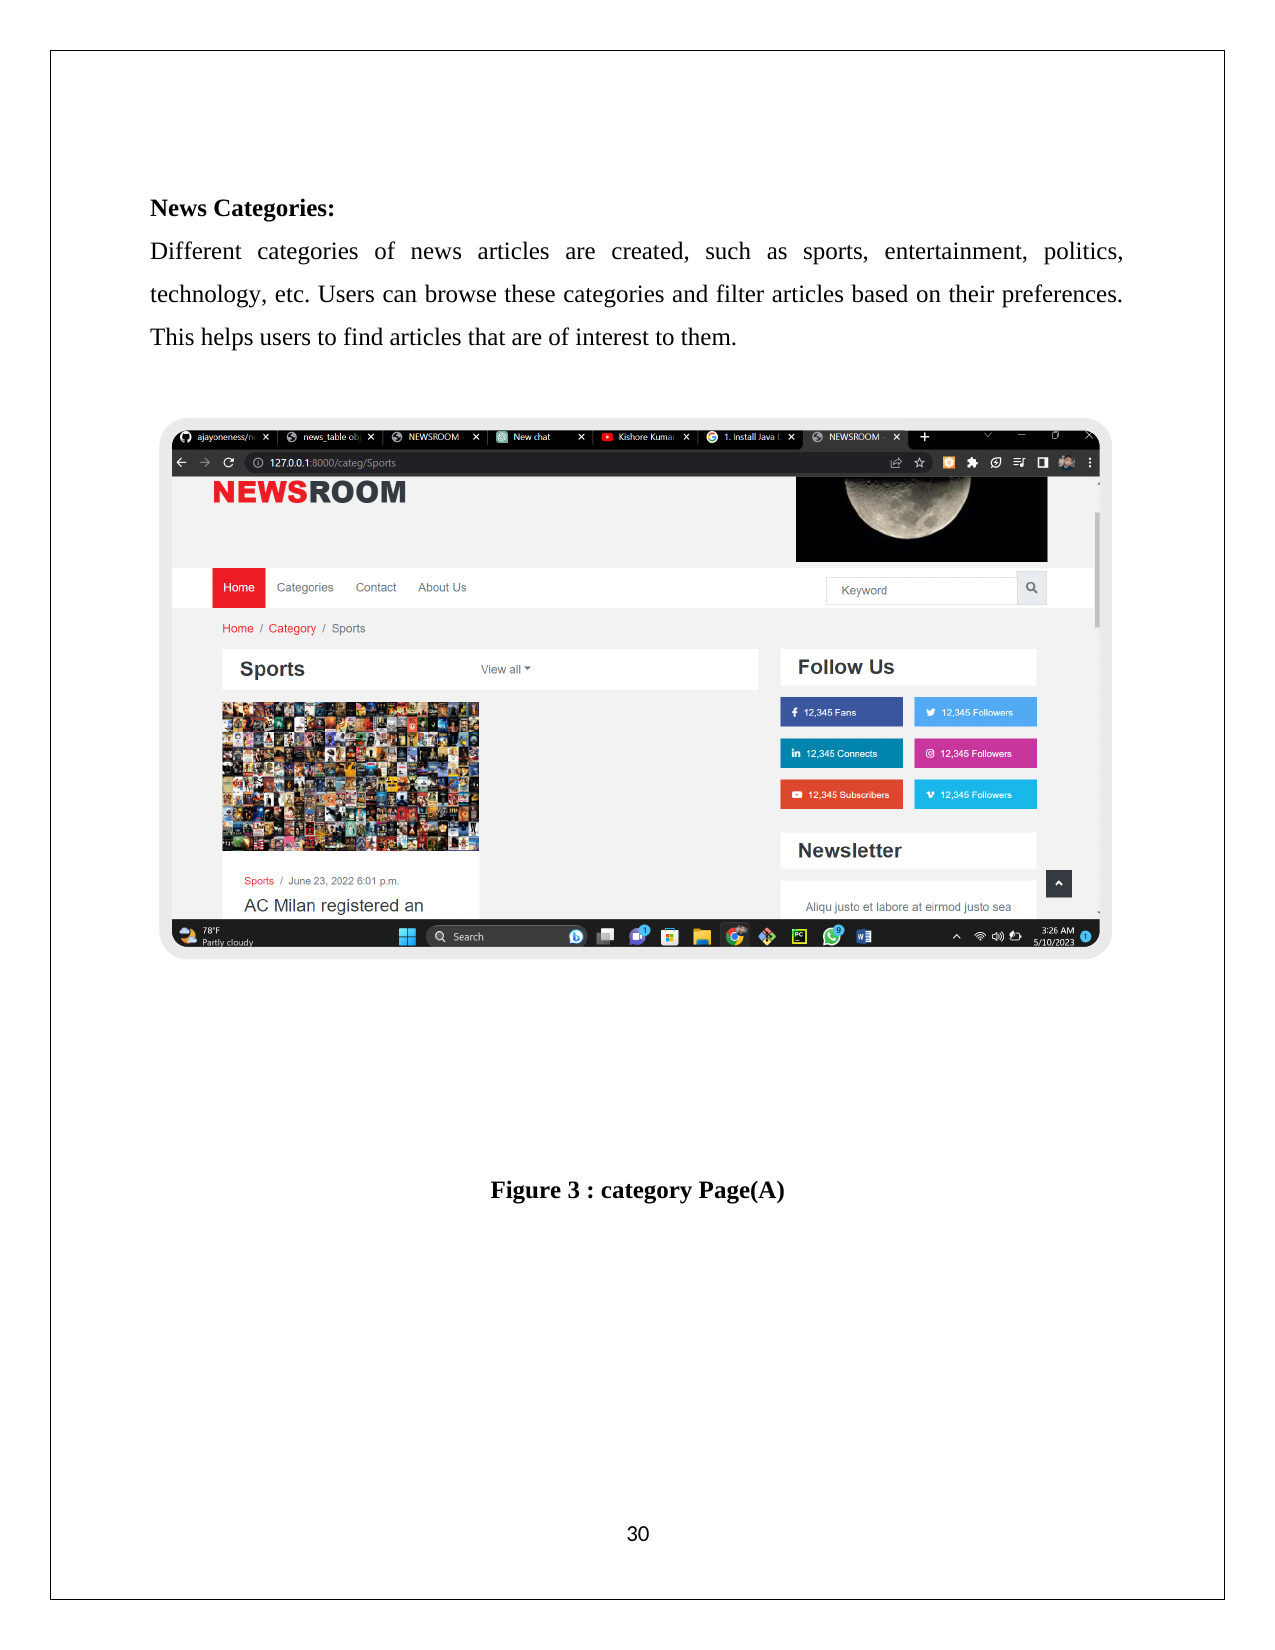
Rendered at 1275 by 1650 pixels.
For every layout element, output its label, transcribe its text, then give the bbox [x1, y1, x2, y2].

picture [172, 431, 1099, 946]
text Different categories of news articles are created, such as sports, entertainment, politics, technology, etc. Users can browse these categories and filter articles based on their preferences. This helps users to find articles that are of interest to them. [150, 236, 1125, 351]
text News Categories: [150, 193, 1125, 222]
text Figure 3 : category Page(A) [150, 1175, 1125, 1204]
